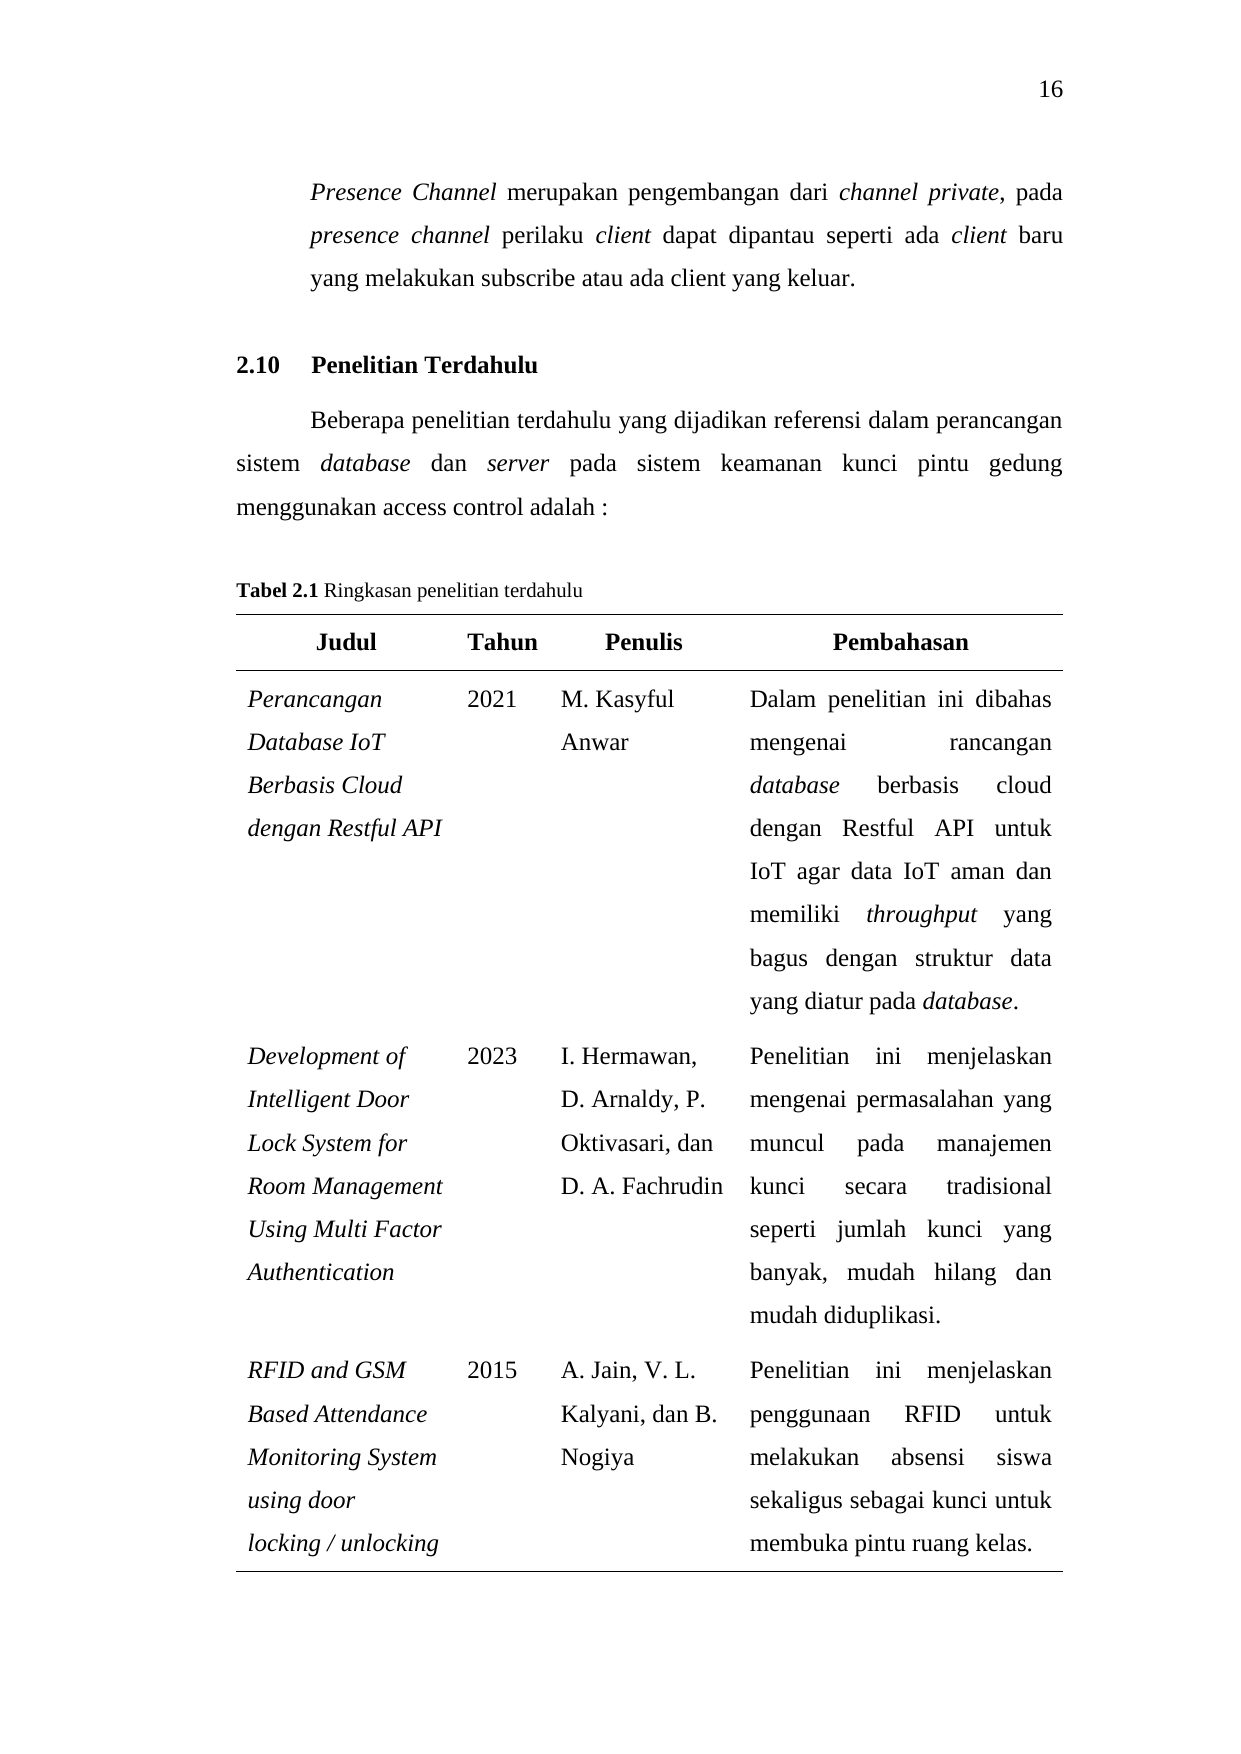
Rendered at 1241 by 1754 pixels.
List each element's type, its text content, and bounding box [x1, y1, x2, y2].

table_cell Dalam penelitian ini dibahas mengenai rancangan database berbasis cloud dengan Restful API untuk IoT agar data IoT aman dan memiliki throughput yang bagus dengan struktur data yang diatur pada database. [738, 671, 1063, 1029]
table_cell 2021 [456, 671, 549, 1029]
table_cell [549, 1343, 738, 1571]
table_header Pembahasan [738, 615, 1063, 670]
table_cell M. Kasyful Anwar [549, 671, 738, 1029]
text Tabel 2.1 Ringkasan penelitian terdahulu [236, 578, 1063, 602]
list Presence Channel merupakan pengembangan dari channel private, pada presence channel perilaku client dapat dipantau seperti ada client baru yang melakukan subscribe atau ada client yang keluar. [310, 177, 1063, 292]
text Penelitian Terdahulu [236, 350, 1063, 378]
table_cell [738, 1343, 1063, 1571]
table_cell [236, 1343, 456, 1571]
table_header Judul [236, 615, 456, 670]
table_header Penulis [549, 615, 738, 670]
table_cell Penelitian ini menjelaskan mengenai permasalahan yang muncul pada manajemen kunci secara tradisional seperti jumlah kunci yang banyak, mudah hilang dan mudah diduplikasi. [738, 1029, 1063, 1343]
table_cell I. Hermawan, D. Arnaldy, P. Oktivasari, dan D. A. Fachrudin [549, 1029, 738, 1343]
table_cell Development of Intelligent Door Lock System for Room Management Using Multi Factor Authentication [236, 1029, 456, 1343]
table_cell Perancangan Database IoT Berbasis Cloud dengan Restful API [236, 671, 456, 1029]
table_header Tahun [456, 615, 549, 670]
text Beberapa penelitian terdahulu yang dijadikan referensi dalam perancangan sistem database dan server pada sistem keamanan kunci pintu gedung menggunakan access control adalah : [236, 405, 1063, 520]
table_cell 2023 [456, 1029, 549, 1343]
table_cell 2015 [456, 1343, 549, 1571]
